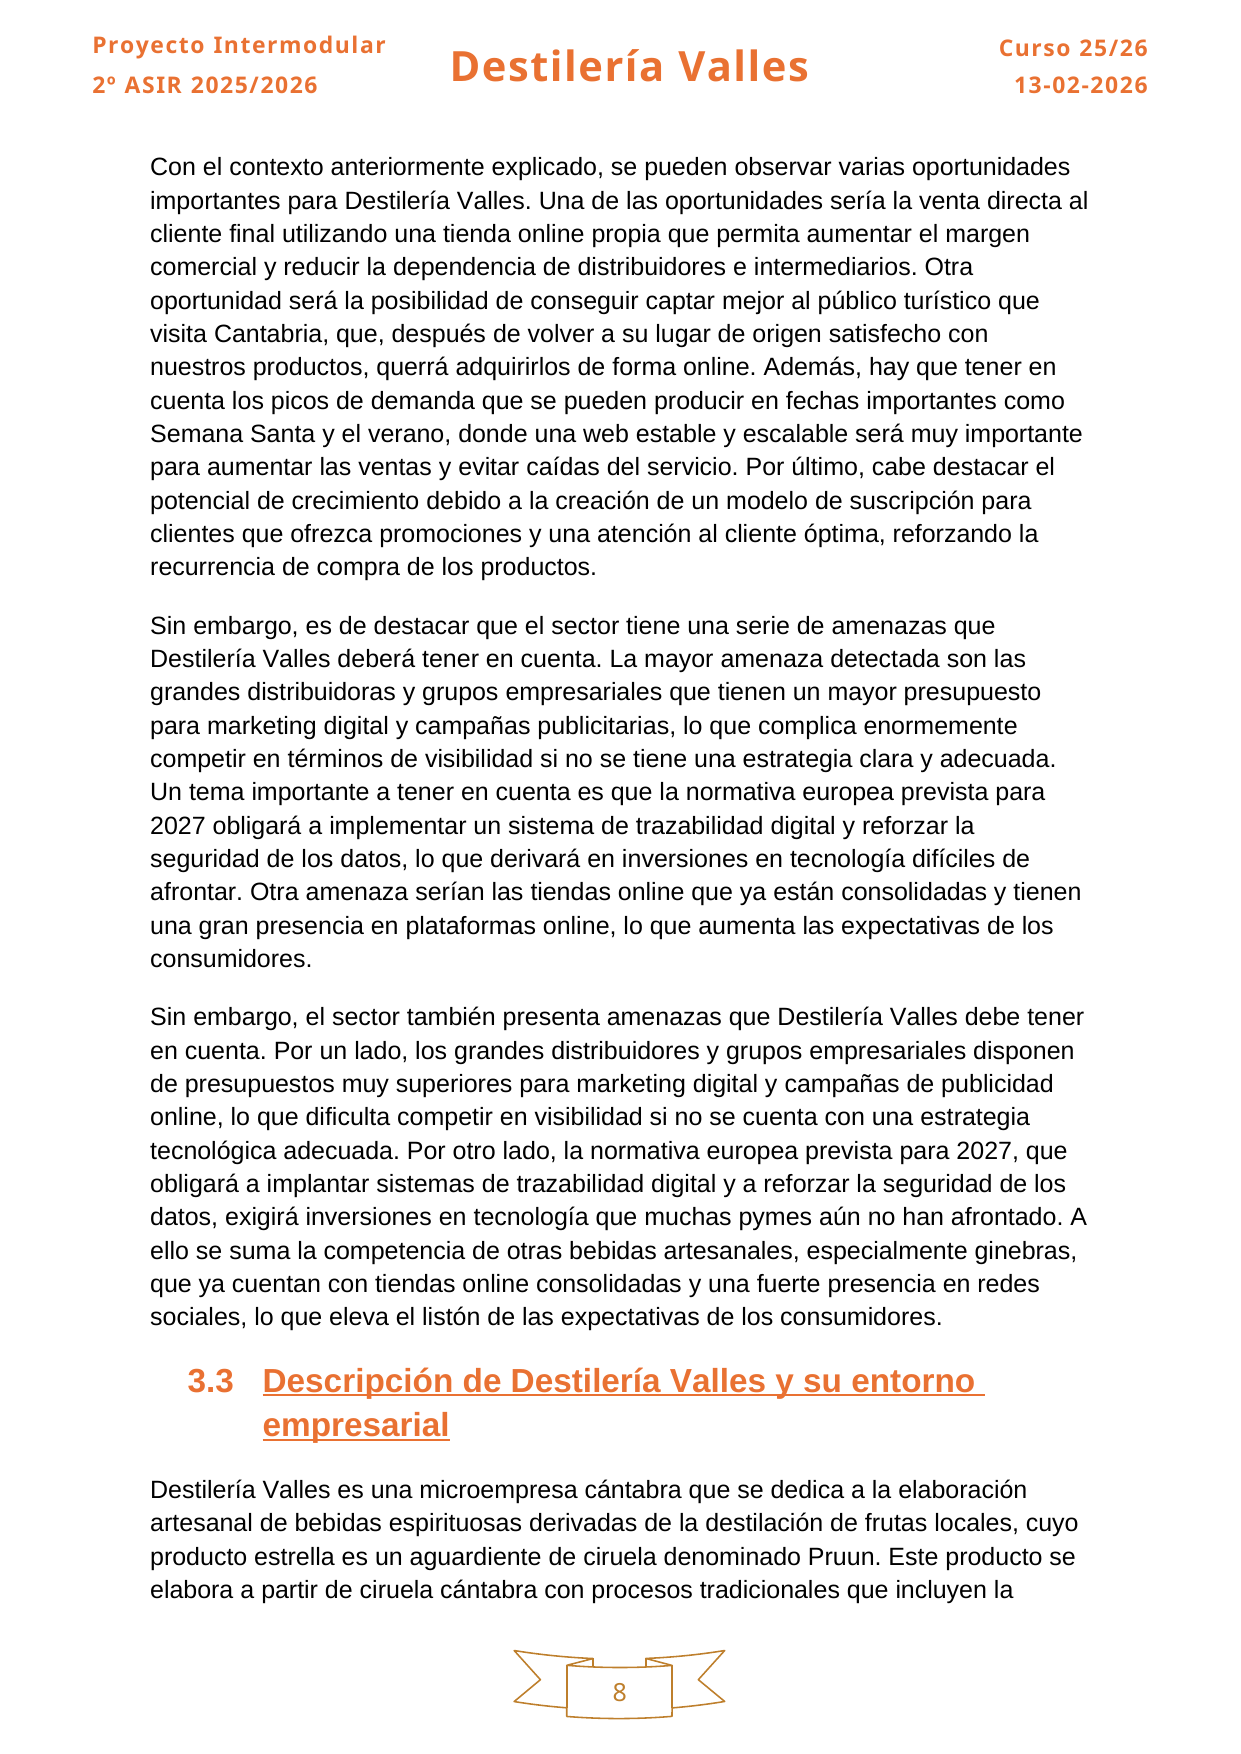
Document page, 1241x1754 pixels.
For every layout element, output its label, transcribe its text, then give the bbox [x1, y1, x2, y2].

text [150, 1475, 1090, 1604]
subtitle Descripción de Destilería Valles y su entorno empresarial [187, 1361, 1090, 1444]
text Sin embargo, es de destacar que el sector tiene una serie de amenazas que Destilería Valles deberá tener en cuenta. La mayor amenaza detectada son las grandes distribuidoras y grupos empresariales que tienen un mayor presupuesto para marketing digital y campañas publicitarias, lo que complica enormemente competir en términos de visibilidad si no se tiene una estrategia clara y adecuada. Un tema importante a tener en cuenta es que la normativa europea prevista para 2027 obligará a implementar un sistema de trazabilidad digital y reforzar la seguridad de los datos, lo que derivará en inversiones en tecnología difíciles de afrontar. Otra amenaza serían las tiendas online que ya están consolidadas y tienen una gran presencia en plataformas online, lo que aumenta las expectativas de los consumidores. [150, 611, 1090, 973]
text Sin embargo, el sector también presenta amenazas que Destilería Valles debe tener en cuenta. Por un lado, los grandes distribuidores y grupos empresariales disponen de presupuestos muy superiores para marketing digital y campañas de publicidad online, lo que dificulta competir en visibilidad si no se cuenta con una estrategia tecnológica adecuada. Por otro lado, la normativa europea prevista para 2027, que obligará a implantar sistemas de trazabilidad digital y a reforzar la seguridad de los datos, exigirá inversiones en tecnología que muchas pymes aún no han afrontado. A ello se suma la competencia de otras bebidas artesanales, especialmente ginebras, que ya cuentan con tiendas online consolidadas y una fuerte presencia en redes sociales, lo que eleva el listón de las expectativas de los consumidores. [150, 1002, 1090, 1331]
text Con el contexto anteriormente explicado, se pueden observar varias oportunidades importantes para Destilería Valles. Una de las oportunidades sería la venta directa al cliente final utilizando una tienda online propia que permita aumentar el margen comercial y reducir la dependencia de distribuidores e intermediarios. Otra oportunidad será la posibilidad de conseguir captar mejor al público turístico que visita Cantabria, que, después de volver a su lugar de origen satisfecho con nuestros productos, querrá adquirirlos de forma online. Además, hay que tener en cuenta los picos de demanda que se pueden producir en fechas importantes como Semana Santa y el verano, donde una web estable y escalable será muy importante para aumentar las ventas y evitar caídas del servicio. Por último, cabe destacar el potencial de crecimiento debido a la creación de un modelo de suscripción para clientes que ofrezca promociones y una atención al cliente óptima, reforzando la recurrencia de compra de los productos. [150, 152, 1090, 581]
